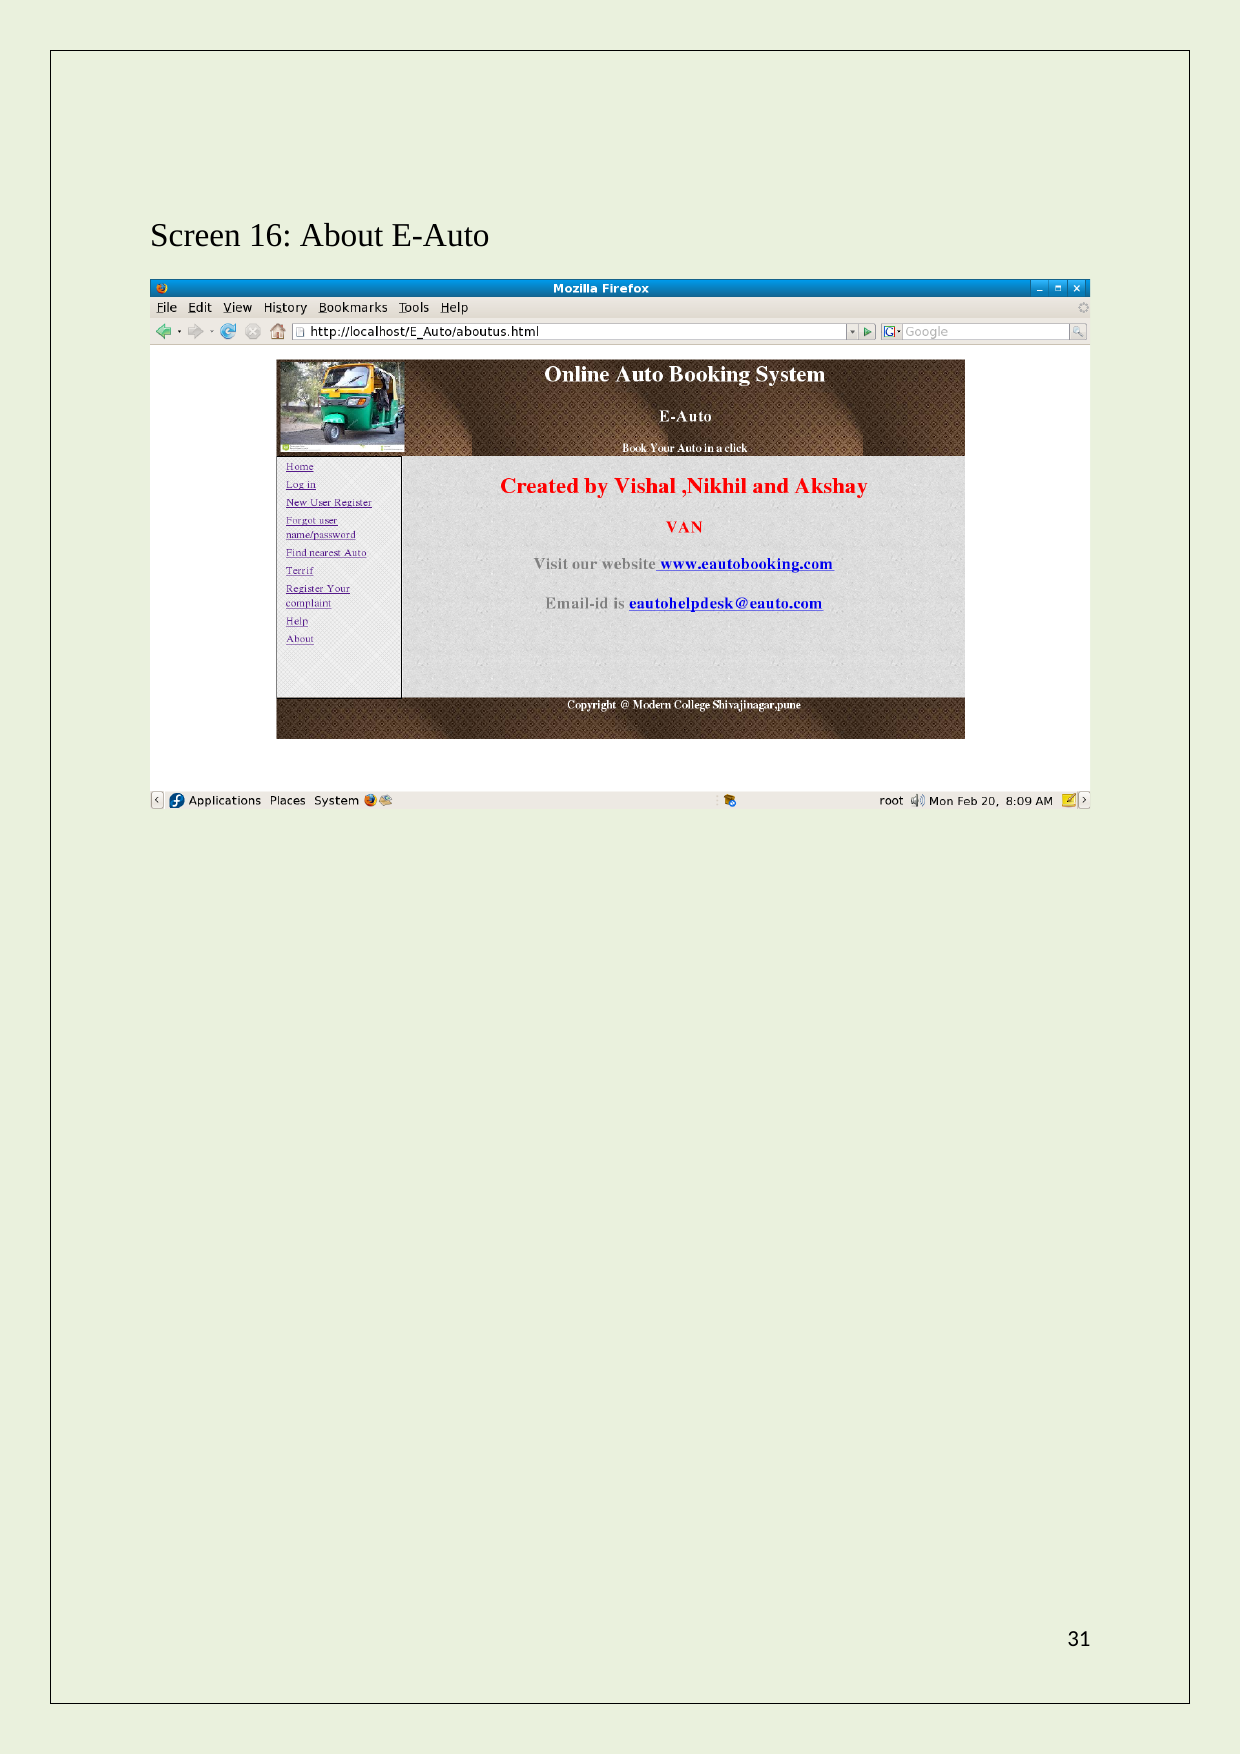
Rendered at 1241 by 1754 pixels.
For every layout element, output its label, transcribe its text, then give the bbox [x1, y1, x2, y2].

picture [150, 284, 1091, 809]
text Screen 16: About E-Auto [150, 215, 1090, 253]
picture [1031, 279, 1085, 290]
